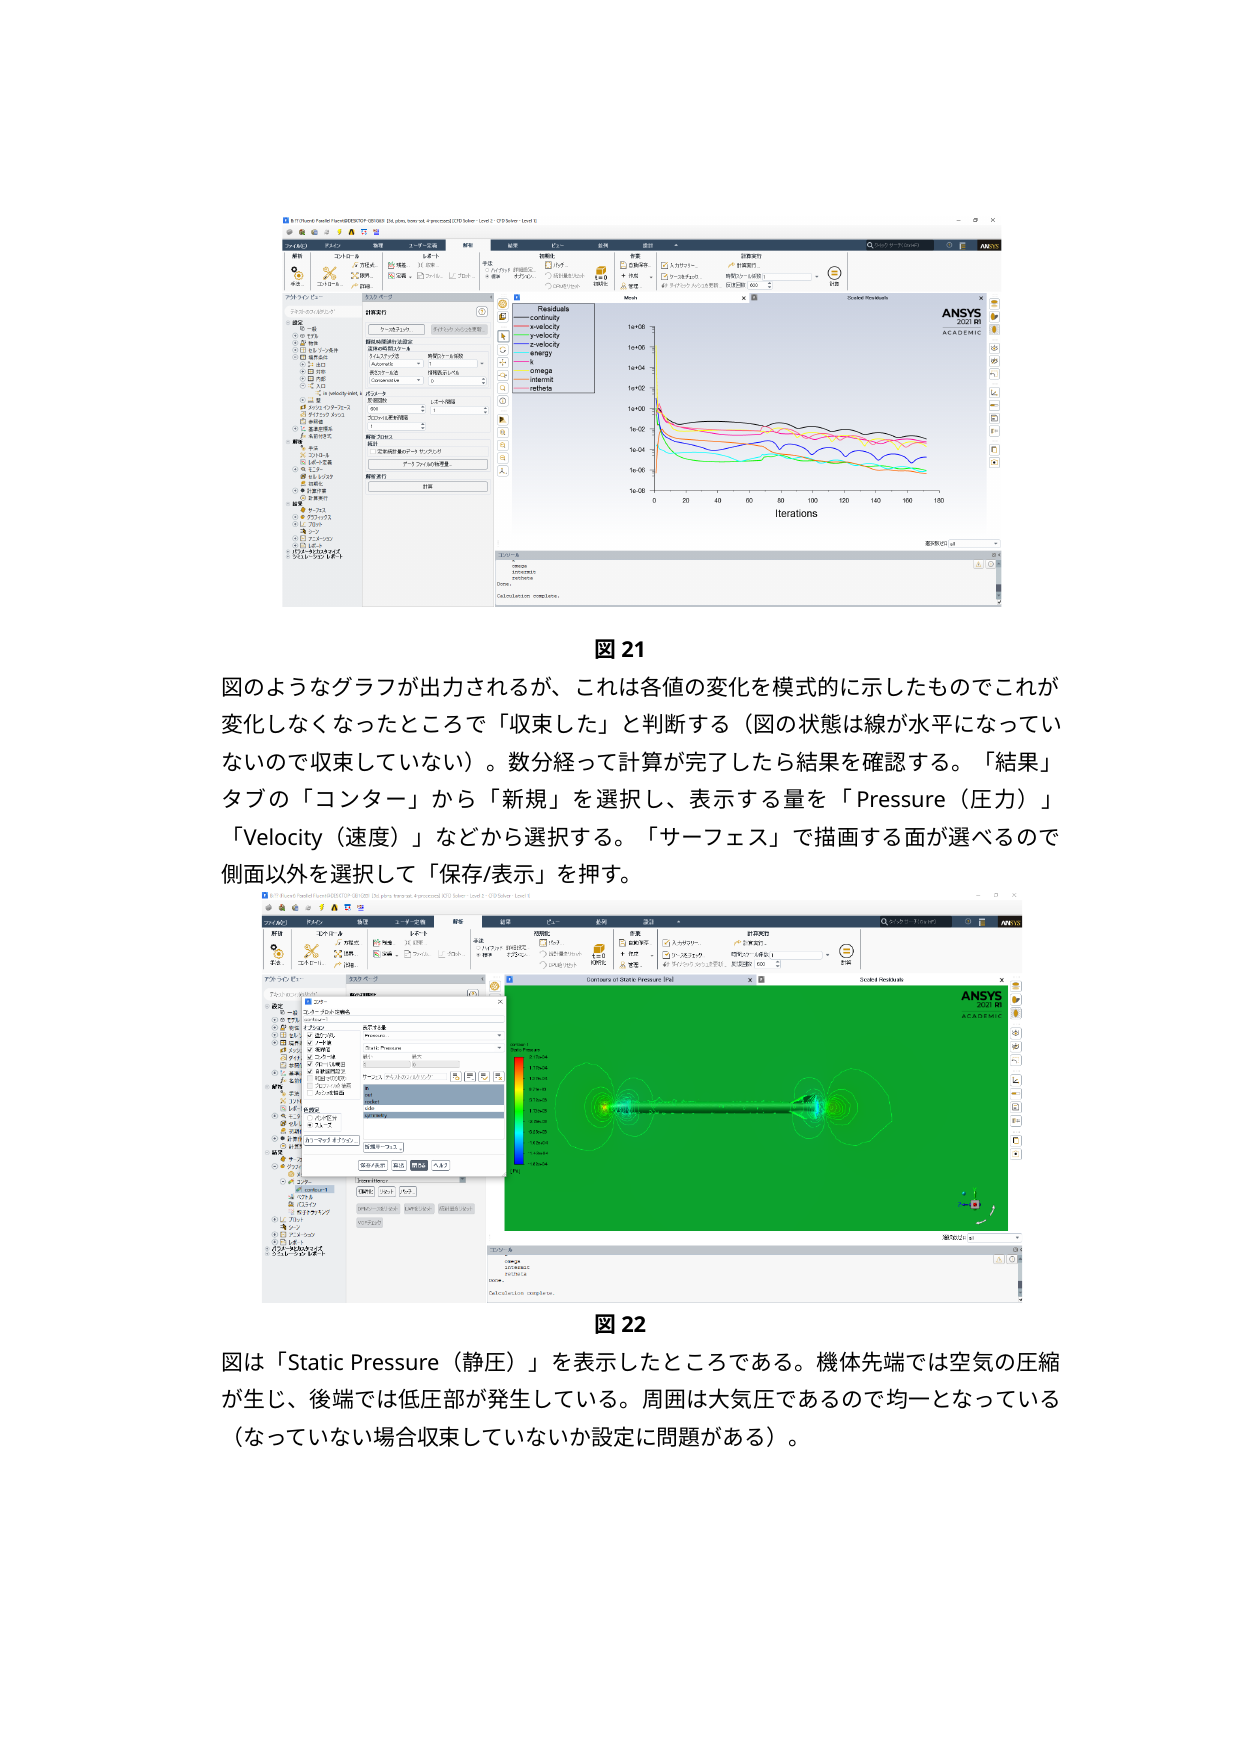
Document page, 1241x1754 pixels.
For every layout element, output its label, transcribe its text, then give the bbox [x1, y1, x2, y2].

picture [261, 891, 1023, 1303]
text 図は「Static Pressure（静圧）」を表示したところである。機体先端では空気の圧縮が生じ、後端では低圧部が発生している。周囲は大気圧であるので均一となっている（なっていない場合収束していないか設定に問題がある）。 [221, 1342, 1063, 1454]
text 図 21 [177, 629, 1063, 667]
picture [282, 216, 1002, 607]
text 図 22 [177, 1304, 1063, 1342]
text 図のようなグラフが出力されるが、これは各値の変化を模式的に示したものでこれが変化しなくなったところで「収束した」と判断する（図の状態は線が水平になっていないので収束していない）。数分経って計算が完了したら結果を確認する。「結果」タブの「コンター」から「新規」を選択し、表示する量を「Pressure（圧力）」「Velocity（速度）」などから選択する。「サーフェス」で描画する面が選べるので側面以外を選択して「保存/表示」を押す。 [221, 667, 1063, 892]
